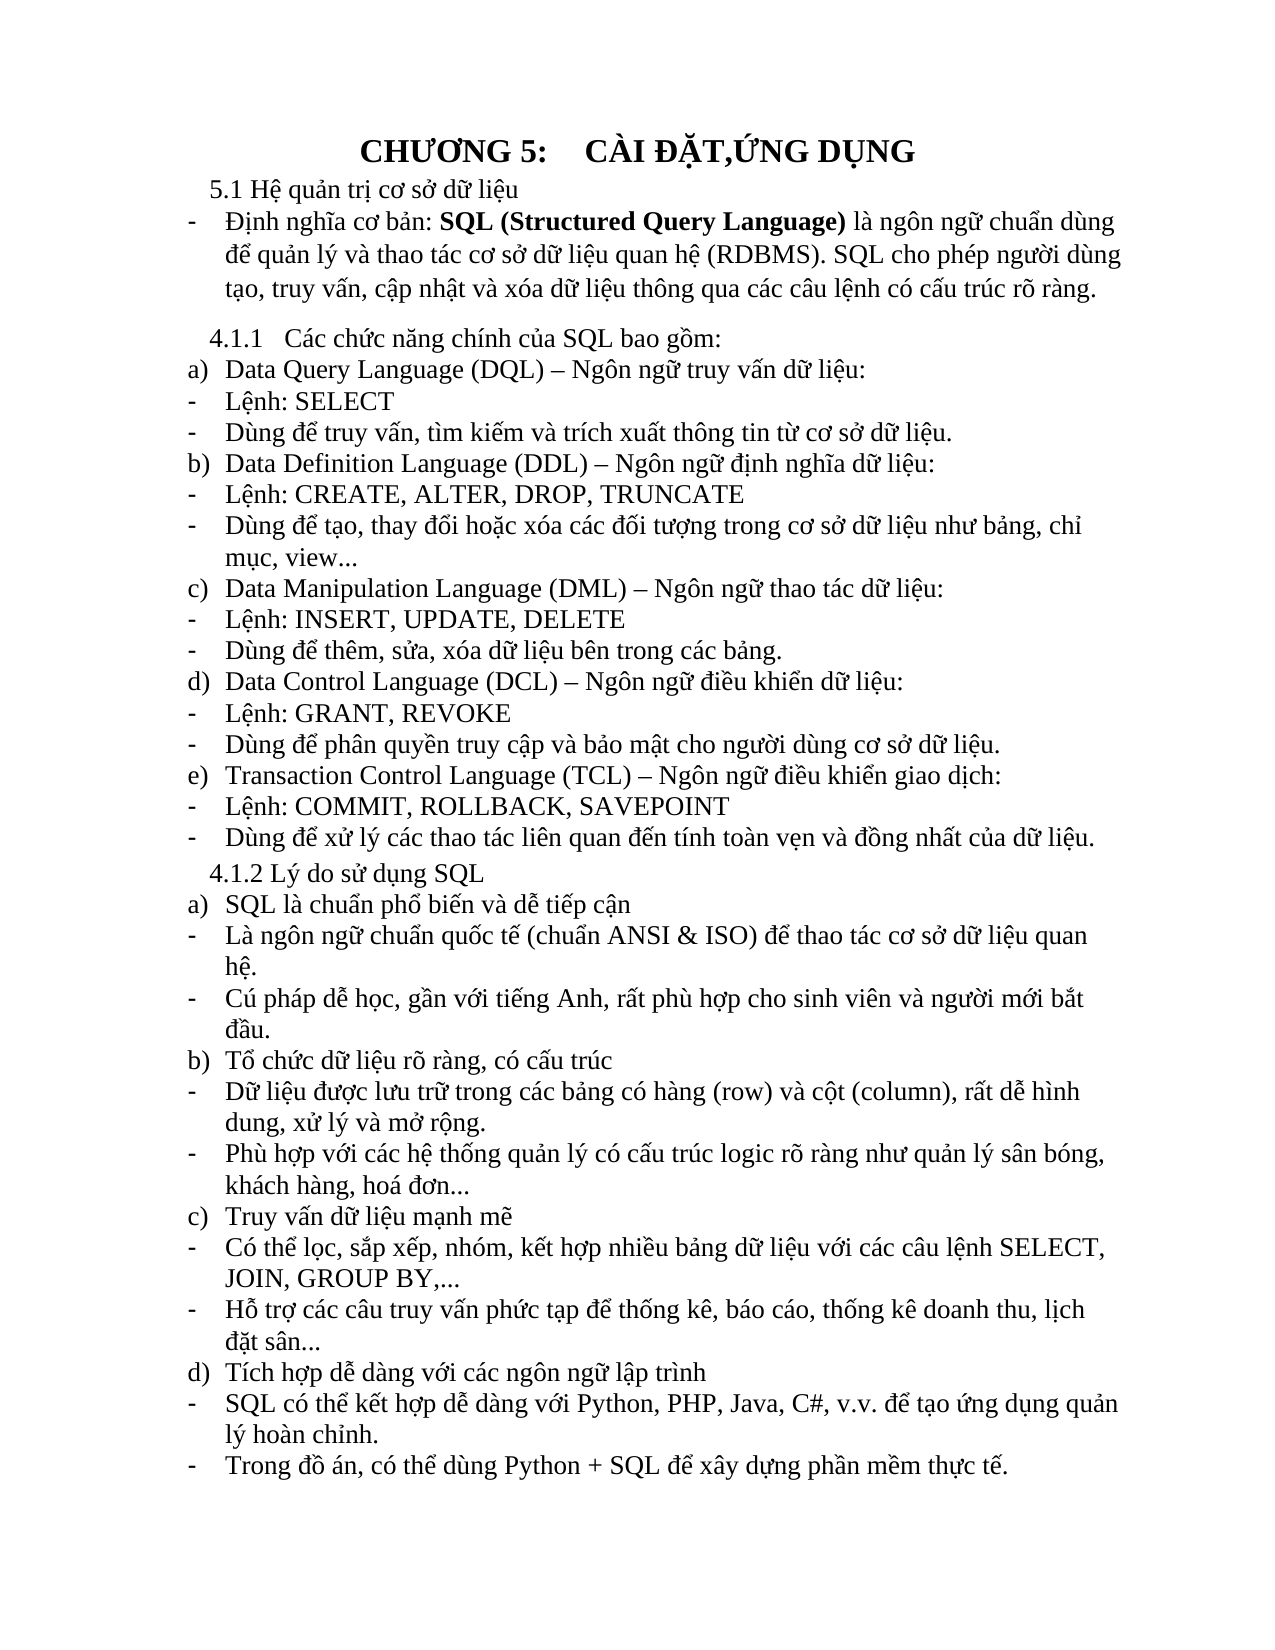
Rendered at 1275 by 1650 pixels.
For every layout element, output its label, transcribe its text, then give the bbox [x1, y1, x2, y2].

list Tích hợp dễ dàng với các ngôn ngữ lập trình [187, 1356, 1125, 1387]
list Tổ chức dữ liệu rõ ràng, có cấu trúc [187, 1044, 1125, 1075]
list Phù hợp với các hệ thống quản lý có cấu trúc logic rõ ràng như quản lý sân bóng, khách hàng, hoá đơn... [187, 1137, 1125, 1200]
list Data Manipulation Language (DML) – Ngôn ngữ thao tác dữ liệu: [187, 572, 1125, 603]
list Dùng để truy vấn, tìm kiếm và trích xuất thông tin từ cơ sở dữ liệu. [187, 416, 1125, 447]
list Dùng để phân quyền truy cập và bảo mật cho người dùng cơ sở dữ liệu. [187, 728, 1125, 759]
list Dùng để thêm, sửa, xóa dữ liệu bên trong các bảng. [187, 634, 1125, 665]
list Định nghĩa cơ bản: SQL (Structured Query Language) là ngôn ngữ chuẩn dùng để quản lý và thao tác cơ sở dữ liệu quan hệ (RDBMS). SQL cho phép người dùng tạo, truy vấn, cập nhật và xóa dữ liệu thông qua các câu lệnh có cấu trúc rõ ràng. [187, 205, 1125, 303]
list Lệnh: GRANT, REVOKE [187, 697, 1125, 728]
list Data Control Language (DCL) – Ngôn ngữ điều khiển dữ liệu: [187, 665, 1125, 697]
list Data Query Language (DQL) – Ngôn ngữ truy vấn dữ liệu: [187, 353, 1125, 384]
list Dữ liệu được lưu trữ trong các bảng có hàng (row) và cột (column), rất dễ hình dung, xử lý và mở rộng. [187, 1075, 1125, 1137]
list Có thể lọc, sắp xếp, nhóm, kết hợp nhiều bảng dữ liệu với các câu lệnh SELECT, JOIN, GROUP BY,... [187, 1231, 1125, 1293]
list Dùng để tạo, thay đổi hoặc xóa các đối tượng trong cơ sở dữ liệu như bảng, chỉ mục, view... [187, 509, 1125, 572]
list Lệnh: COMMIT, ROLLBACK, SAVEPOINT [187, 790, 1125, 821]
list Là ngôn ngữ chuẩn quốc tế (chuẩn ANSI & ISO) để thao tác cơ sở dữ liệu quan hệ. [187, 919, 1125, 982]
list Truy vấn dữ liệu mạnh mẽ [187, 1200, 1125, 1231]
list Transaction Control Language (TCL) – Ngôn ngữ điều khiển giao dịch: [187, 759, 1125, 790]
list Trong đồ án, có thể dùng Python + SQL để xây dựng phần mềm thực tế. [187, 1449, 1125, 1481]
list Dùng để xử lý các thao tác liên quan đến tính toàn vẹn và đồng nhất của dữ liệu. [187, 821, 1125, 853]
list Lệnh: INSERT, UPDATE, DELETE [187, 603, 1125, 634]
list SQL là chuẩn phổ biến và dễ tiếp cận [187, 888, 1125, 919]
list Lệnh: SELECT [187, 384, 1125, 416]
subtitle Hệ quản trị cơ sở dữ liệu [209, 174, 1125, 205]
list Cú pháp dễ học, gần với tiếng Anh, rất phù hợp cho sinh viên và người mới bắt đầu. [187, 982, 1125, 1044]
list Data Definition Language (DDL) – Ngôn ngữ định nghĩa dữ liệu: [187, 447, 1125, 478]
subtitle CÀI ĐẶT,ỨNG DỤNG [150, 131, 1125, 169]
list Hỗ trợ các câu truy vấn phức tạp để thống kê, báo cáo, thống kê doanh thu, lịch đặt sân... [187, 1293, 1125, 1356]
list SQL có thể kết hợp dễ dàng với Python, PHP, Java, C#, v.v. để tạo ứng dụng quản lý hoàn chỉnh. [187, 1387, 1125, 1449]
list Lệnh: CREATE, ALTER, DROP, TRUNCATE [187, 478, 1125, 509]
subtitle Các chức năng chính của SQL bao gồm: [209, 322, 1125, 353]
subtitle 4.1.2 Lý do sử dụng SQL [209, 857, 1125, 888]
